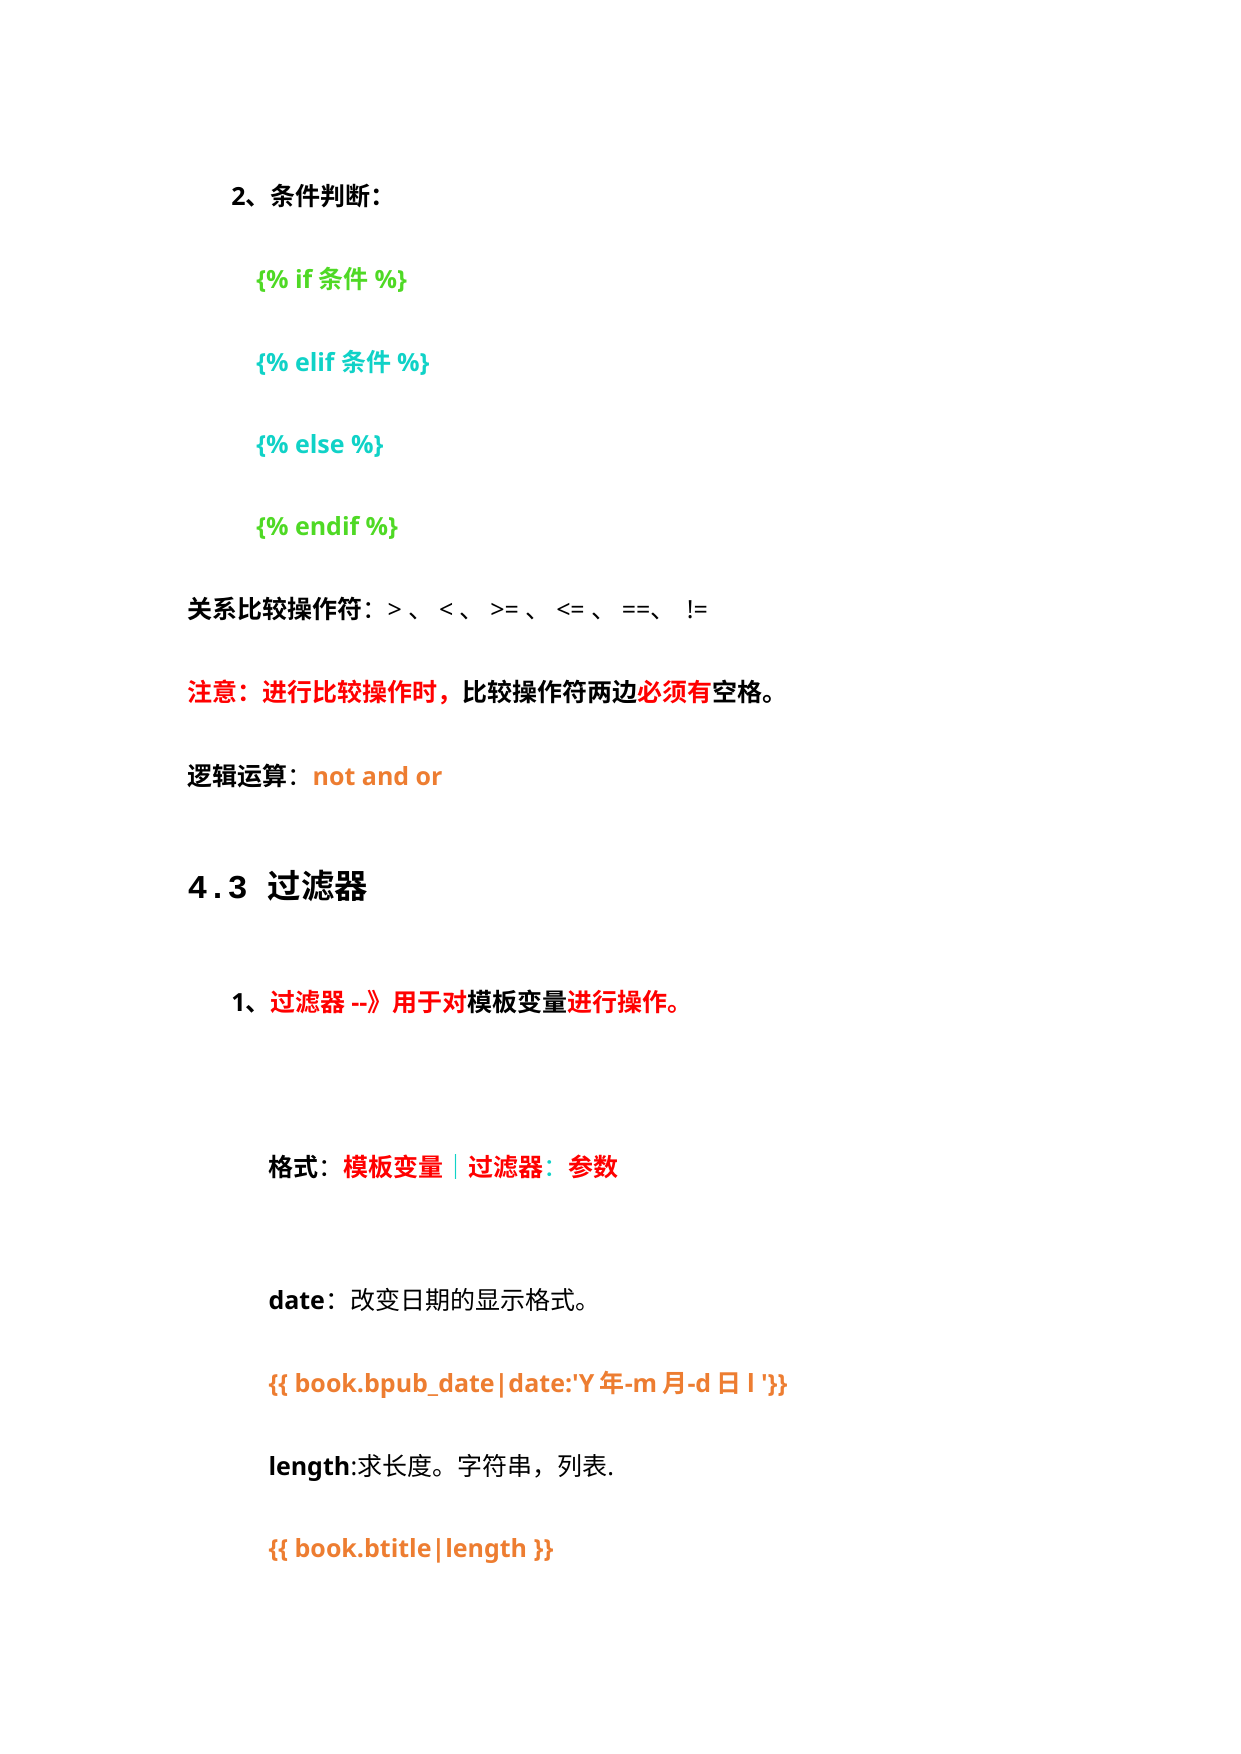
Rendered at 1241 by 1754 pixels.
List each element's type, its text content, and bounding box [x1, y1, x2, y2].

list 格式：模板变量｜过滤器：参数 [225, 1133, 1053, 1198]
subtitle 4.3 过滤器 [187, 852, 1053, 917]
text {% if 条件 %} [212, 245, 1053, 310]
list {{ book.btitle|length }} [225, 1515, 1053, 1580]
text {% elif 条件 %} [212, 328, 1053, 393]
list {{ book.bpub_date|date:'Y年-m月-d日 l '}} [225, 1349, 1053, 1414]
text 关系比较操作符：> 、 < 、 >= 、 <= 、 ==、 != [187, 575, 1053, 640]
list 1、过滤器 --》用于对模板变量进行操作。 [187, 968, 1053, 1033]
list date：改变日期的显示格式。 [225, 1266, 1053, 1331]
text {% else %} [212, 411, 1053, 476]
list length:求长度。字符串，列表. [225, 1432, 1053, 1497]
text 注意：进行比较操作时，比较操作符两边必须有空格。 [187, 658, 1053, 723]
list 2、条件判断： [187, 162, 1053, 227]
text 逻辑运算：not and or [187, 742, 1053, 807]
text {% endif %} [212, 493, 1053, 558]
